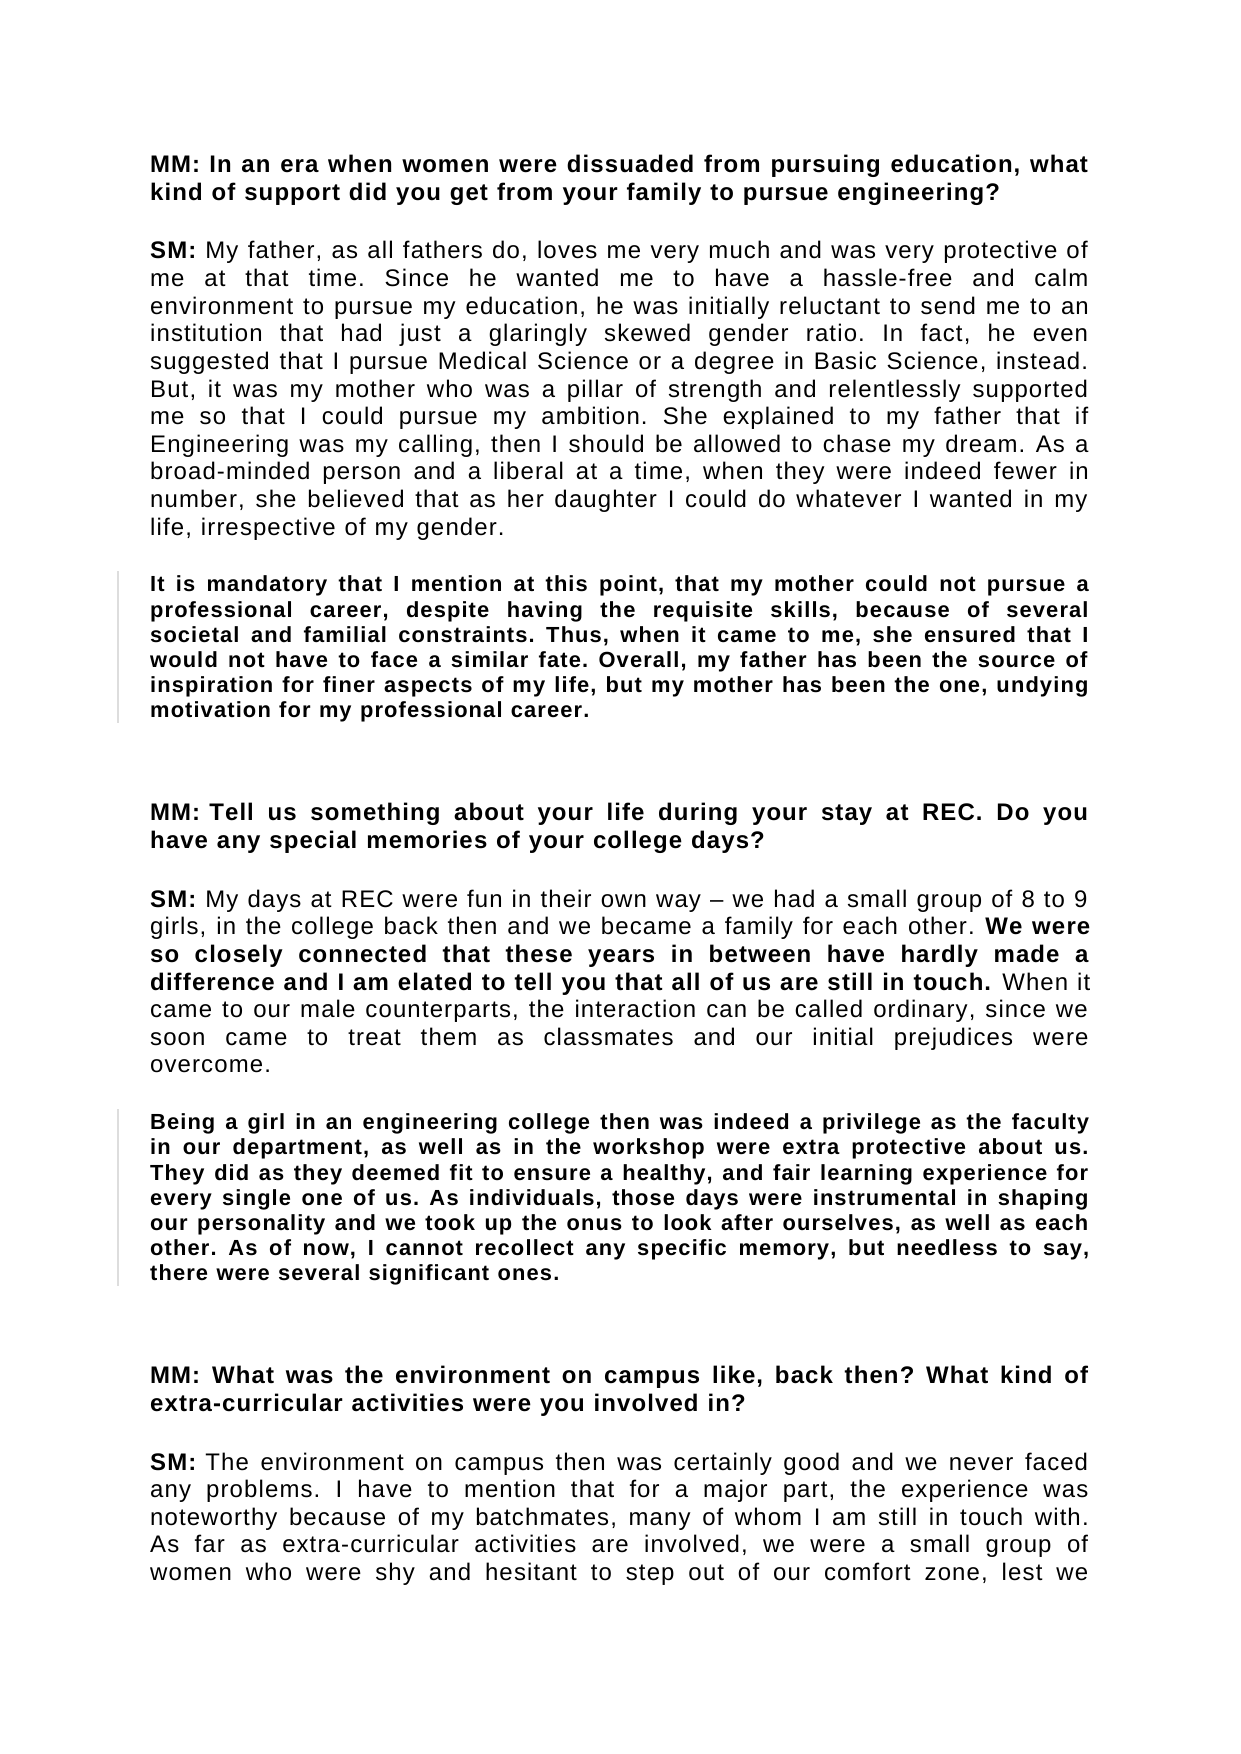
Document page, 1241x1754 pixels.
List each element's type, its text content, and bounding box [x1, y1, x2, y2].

text MM: What was the environment on campus like, back then? What kind of extra-curricular activities were you involved in? [150, 1361, 1090, 1416]
text It is mandatory that I mention at this point, that my mother could not pursue a professional career, despite having the requisite skills, because of several societal and familial constraints. Thus, when it came to me, she ensured that I would not have to face a similar fate. Overall, my father has been the source of inspiration for finer aspects of my life, but my mother has been the one, undying motivation for my professional career. [119, 571, 1090, 723]
text MM: In an era when women were dissuaded from pursuing education, what kind of support did you get from your family to pursue engineering? [150, 150, 1090, 205]
text MM: Tell us something about your life during your stay at REC. Do you have any special memories of your college days? [150, 798, 1090, 853]
text Being a girl in an engineering college then was indeed a privilege as the faculty in our department, as well as in the workshop were extra protective about us. They did as they deemed fit to ensure a healthy, and fair learning experience for every single one of us. As individuals, those days were instrumental in shaping our personality and we took up the onus to look after ourselves, as well as each other. As of now, I cannot recollect any specific memory, but needless to say, there were several significant ones. [119, 1109, 1090, 1286]
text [150, 1447, 1090, 1586]
text SM: My days at REC were fun in their own way – we had a small group of 8 to 9 girls, in the college back then and we became a family for each other. We were so closely connected that these years in between have hardly made a difference and I am elated to tell you that all of us are still in touch. When it came to our male counterparts, the interaction can be called ordinary, since we soon came to treat them as classmates and our initial prejudices were overcome. [150, 884, 1090, 1078]
text SM: My father, as all fathers do, loves me very much and was very protective of me at that time. Since he wanted me to have a hassle-free and calm environment to pursue my education, he was initially reluctant to send me to an institution that had just a glaringly skewed gender ratio. In fact, he even suggested that I pursue Medical Science or a degree in Basic Science, instead. But, it was my mother who was a pillar of strength and relentlessly supported me so that I could pursue my ambition. She explained to my father that if Engineering was my calling, then I should be allowed to chase my dream. As a broad-minded person and a liberal at a time, when they were indeed fewer in number, she believed that as her daughter I could do whatever I wanted in my life, irrespective of my gender. [150, 236, 1090, 540]
